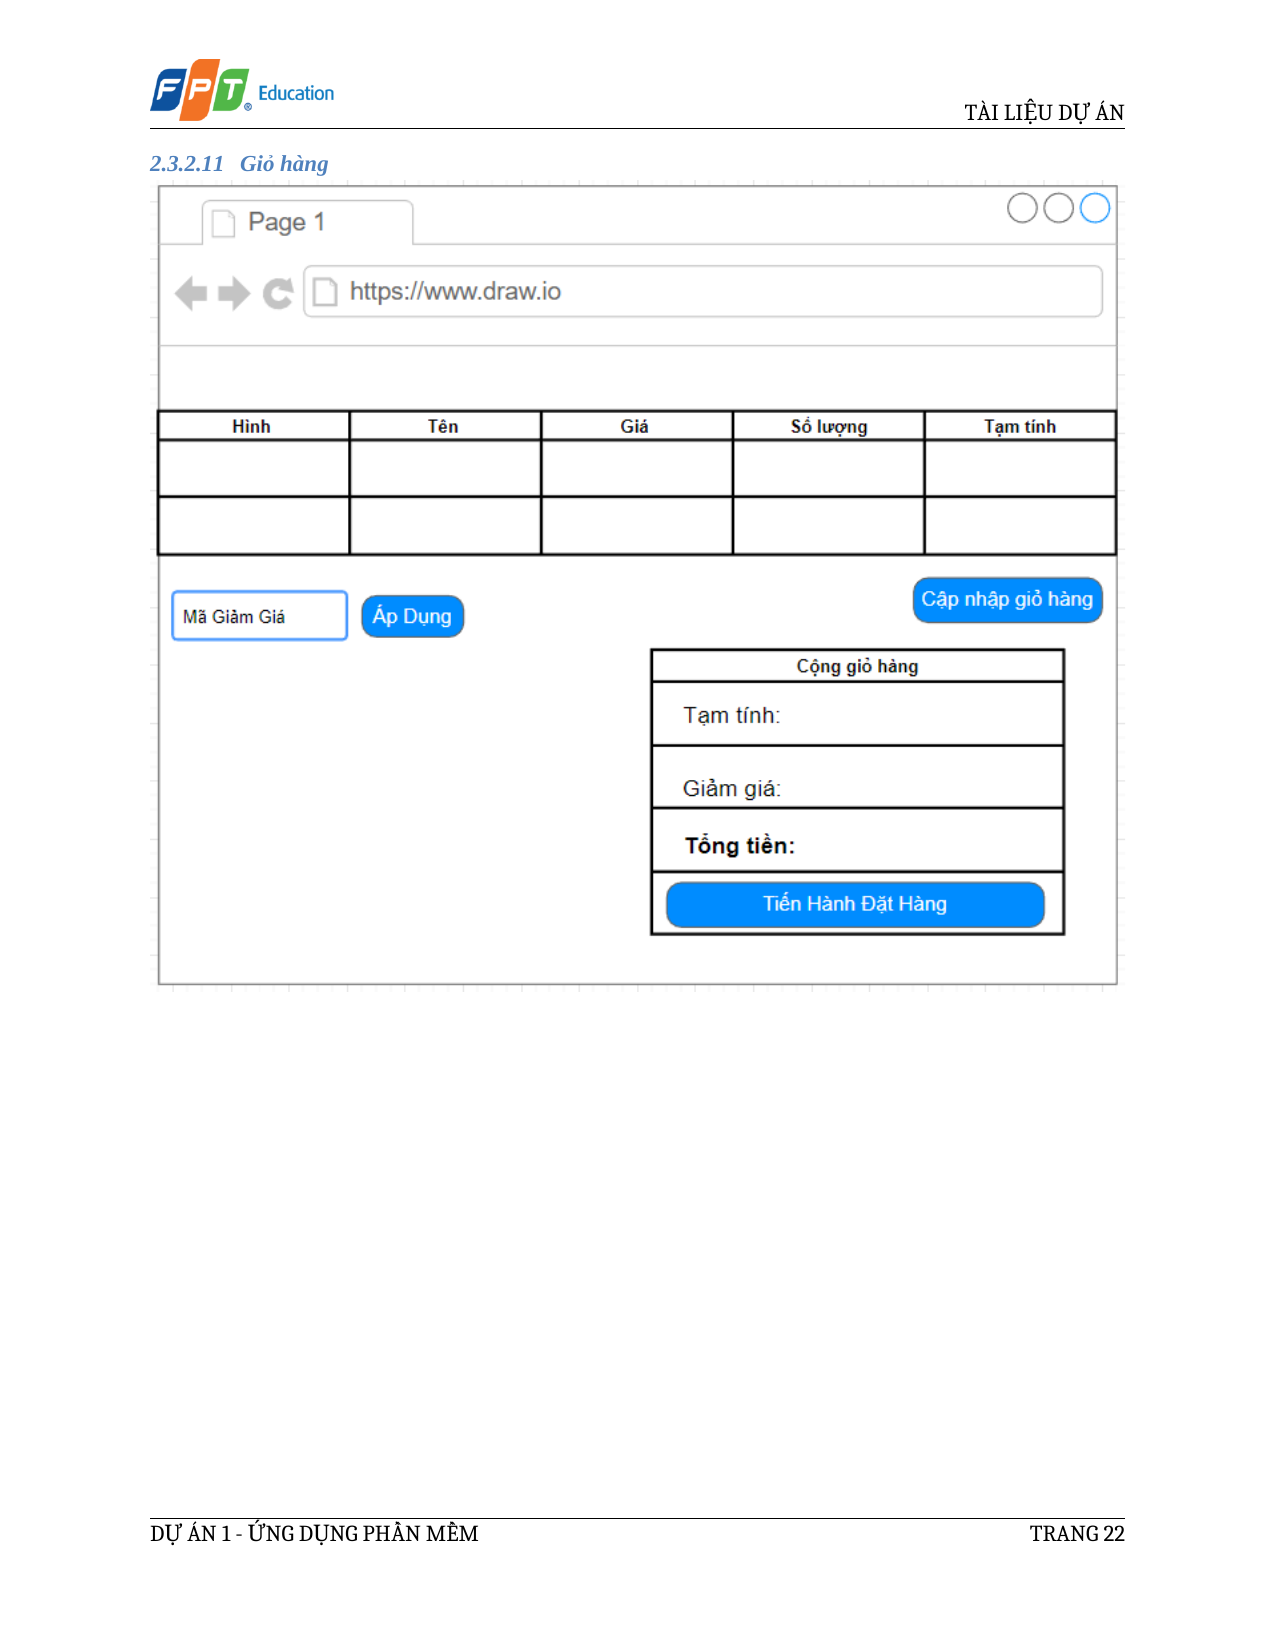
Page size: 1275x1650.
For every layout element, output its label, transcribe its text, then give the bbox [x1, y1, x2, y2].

picture [150, 59, 336, 121]
subtitle Giỏ hàng [150, 150, 1125, 176]
picture [150, 180, 1125, 992]
